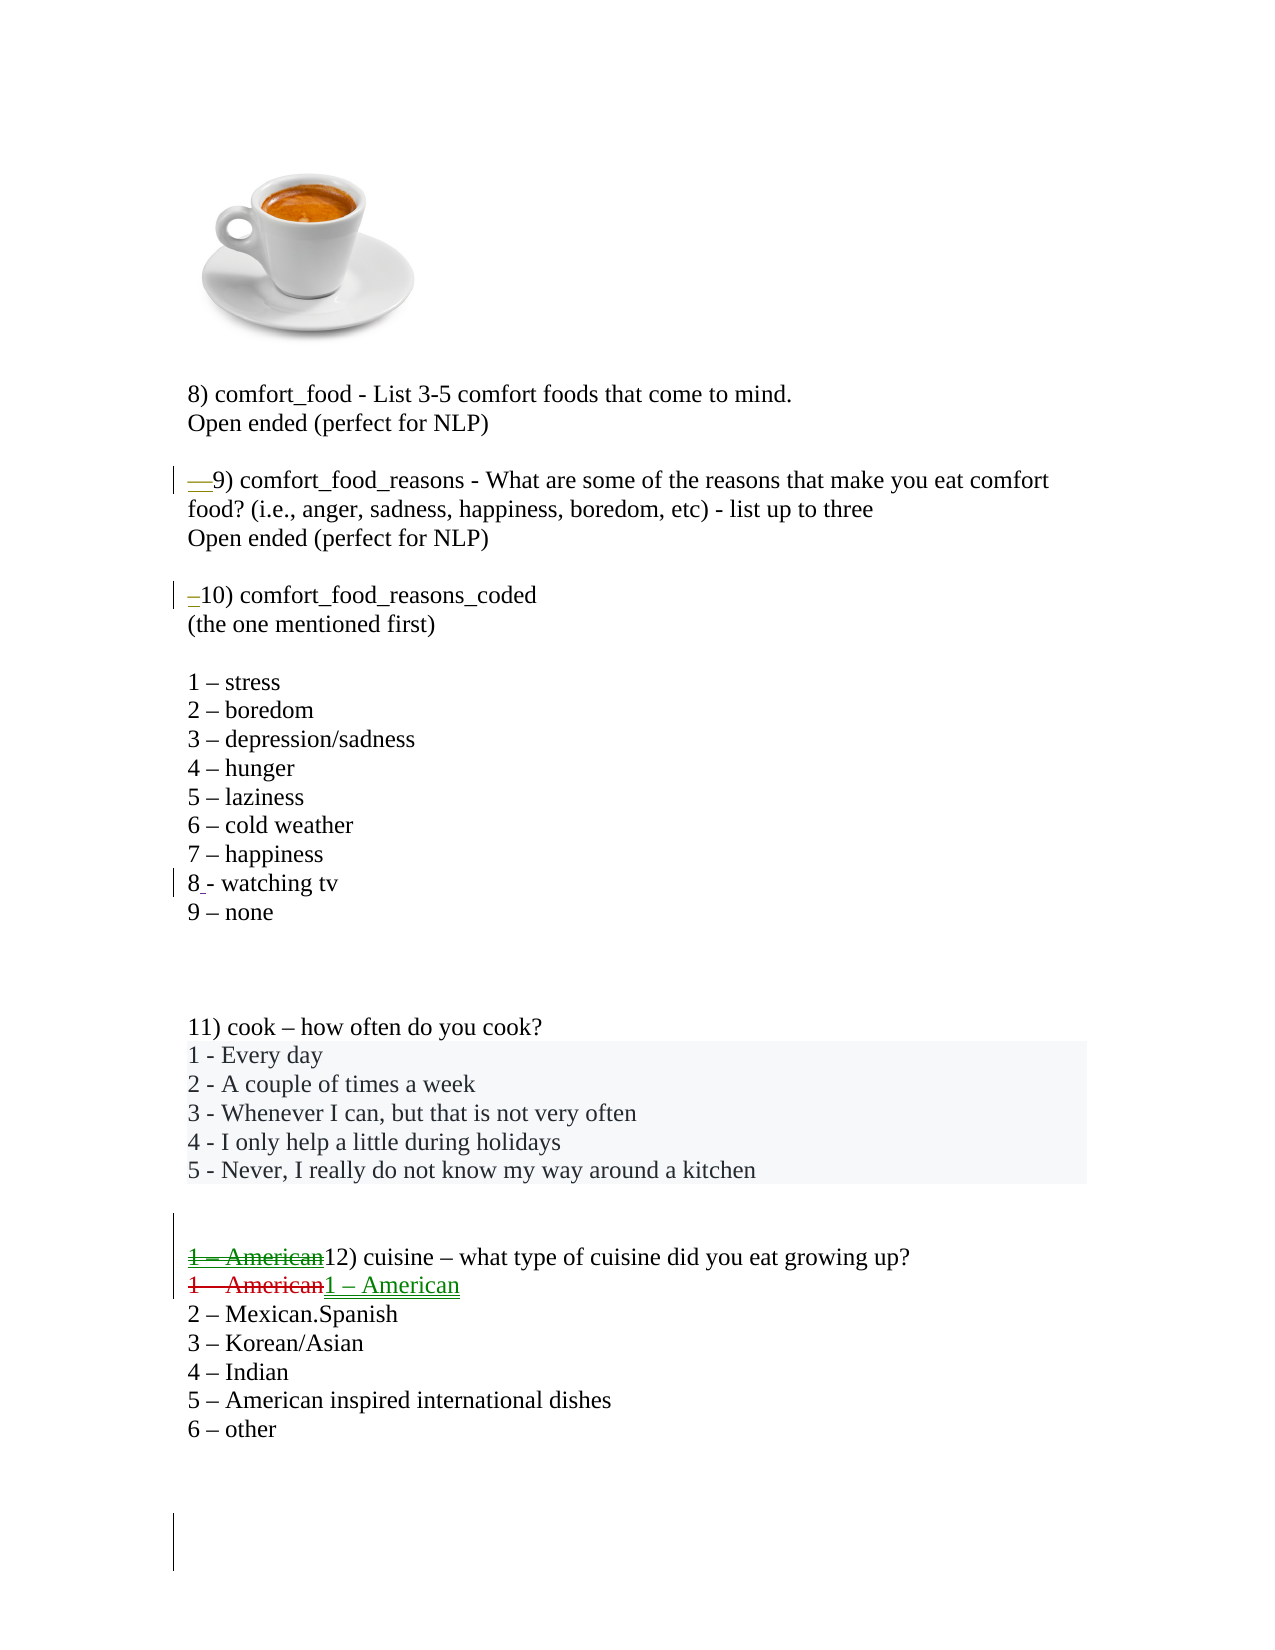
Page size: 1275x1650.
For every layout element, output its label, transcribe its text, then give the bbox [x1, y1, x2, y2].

text 9 – none [187, 897, 1087, 926]
text 1 – stress [187, 667, 1087, 696]
text 2 – Mexican.Spanish [187, 1299, 1087, 1328]
text 4 - I only help a little during holidays [187, 1127, 1087, 1156]
text (the one mentioned first) [187, 609, 1087, 638]
text 1 - Every day [187, 1041, 1087, 1069]
text 4 – hunger [187, 753, 1087, 782]
text Open ended (perfect for NLP) [187, 523, 1087, 552]
text Open ended (perfect for NLP) [187, 408, 1087, 437]
text 11) cook – how often do you cook? [187, 1012, 1087, 1041]
text 3 - Whenever I can, but that is not very often [187, 1098, 1087, 1127]
text 10) comfort_food_reasons_coded [187, 581, 1087, 609]
text 3 – depression/sadness [187, 724, 1087, 753]
text 3 – Korean/Asian [187, 1328, 1087, 1357]
text 6 – cold weather [187, 811, 1087, 839]
text 7 – happiness [187, 839, 1087, 868]
text 2 - A couple of times a week [187, 1069, 1087, 1098]
text 5 – laziness [187, 782, 1087, 811]
text 5 - Never, I really do not know my way around a kitchen [187, 1156, 1087, 1184]
text 8- watching tv [187, 868, 1087, 897]
text 5 – American inspired international dishes [187, 1386, 1087, 1414]
text 2 – boredom [187, 696, 1087, 724]
text 9) comfort_food_reasons - What are some of the reasons that make you eat comfort food? (i.e., anger, sadness, happiness, boredom, etc) - list up to three [187, 466, 1087, 523]
text 4 – Indian [187, 1357, 1087, 1386]
picture [187, 150, 428, 351]
text 6 – other [187, 1414, 1087, 1443]
text 8) comfort_food - List 3-5 comfort foods that come to mind. [187, 379, 1087, 408]
